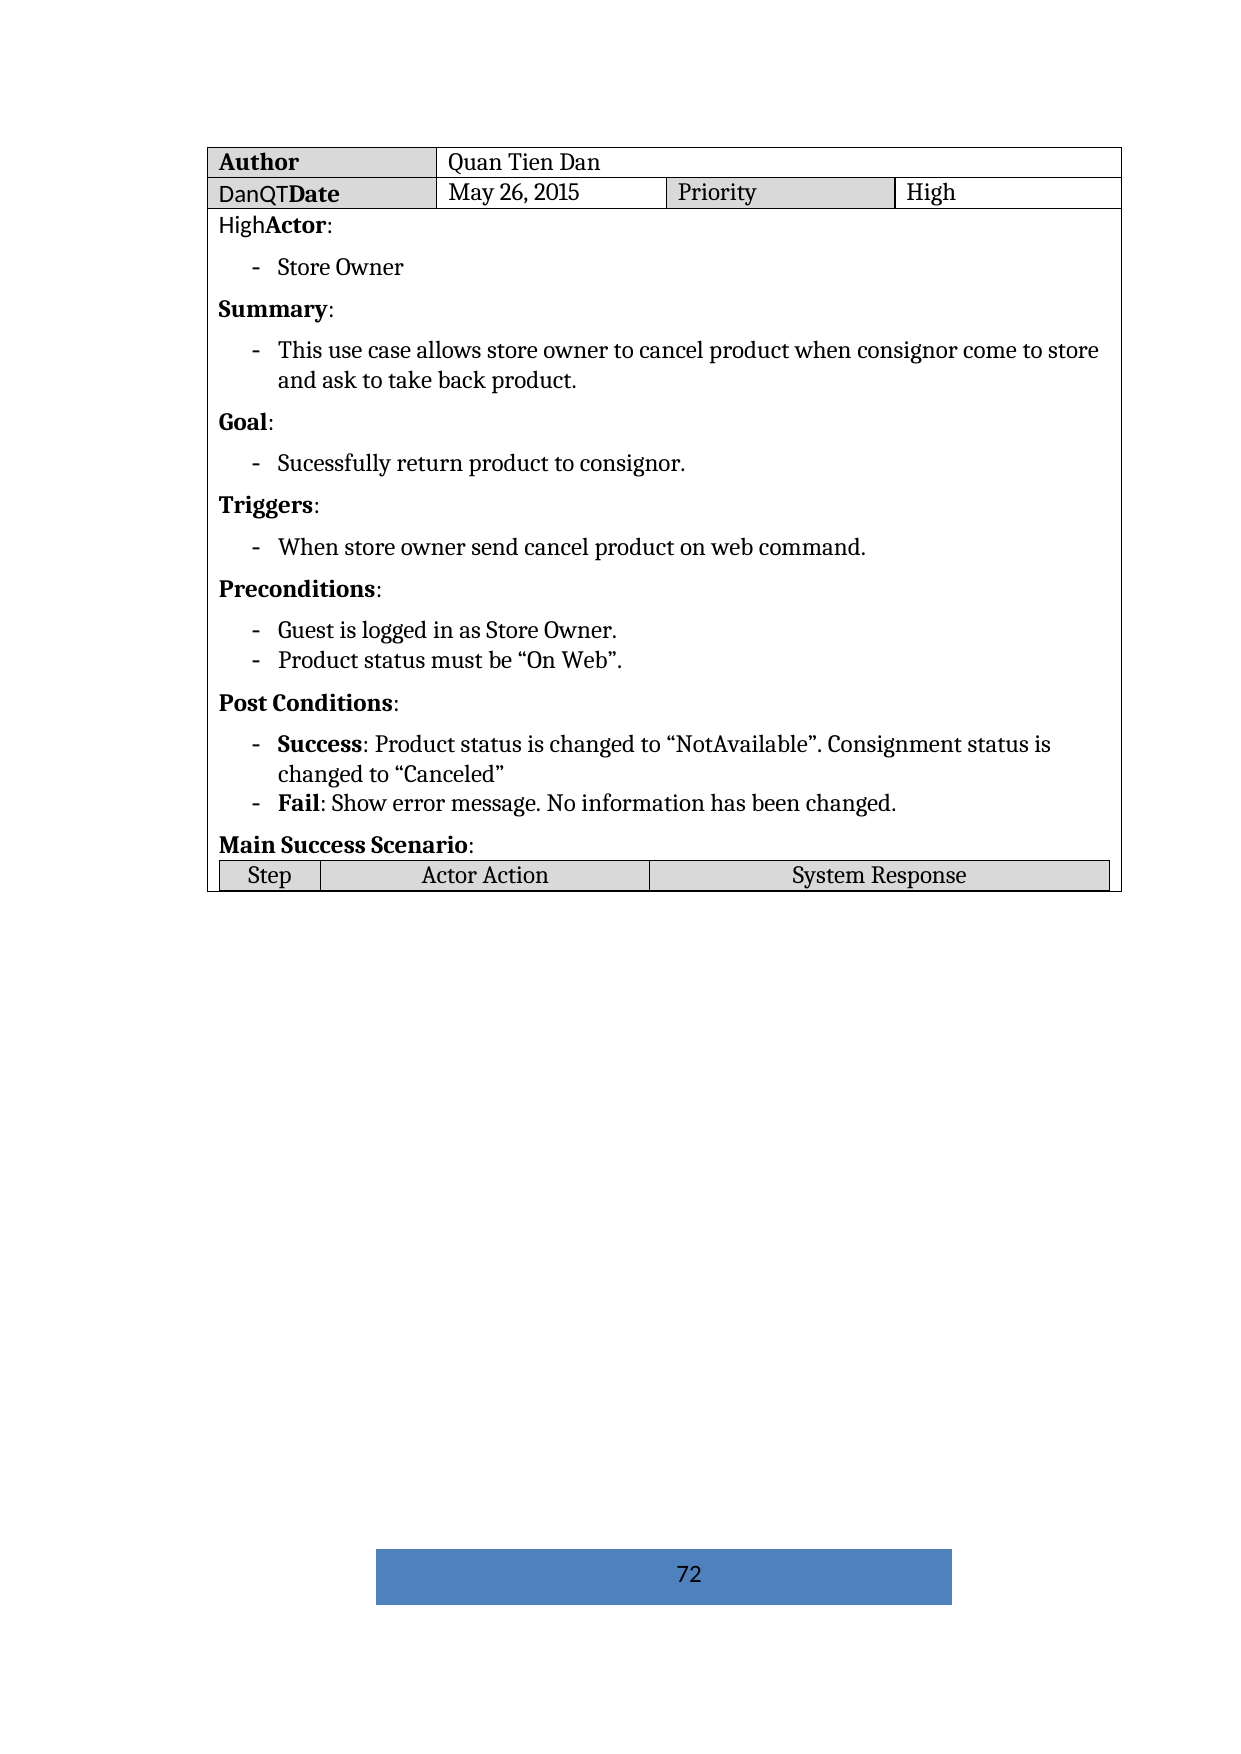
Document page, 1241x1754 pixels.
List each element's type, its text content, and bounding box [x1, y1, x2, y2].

table_cell Priority [667, 178, 894, 208]
table_cell Date [208, 178, 436, 208]
table_cell Actor: Store Owner Summary: This use case allows store owner to cancel product when consignor come to store and ask to take back product. Goal: Sucessfully return product to consignor. Triggers: When store owner send cancel product on web command. Preconditions: Guest is logged in as Store Owner. Product status must be “On Web”. Post Conditions: Success: Product status is changed to “NotAvailable”. Consignment status is changed to “Canceled” Fail: Show error message. No information has been changed. Main Success Scenario: Alternative Scenario: Exceptions: Relationships: Extended Use-case: View Product. Business Rules: Consignor has to pay canceled fee if they want to take back product. If product has been ordered, they can not request cancel product. Consignor must provide consignment identifier and consignor phone number to store owner, if those information is matched with store owner data, consignor can request take back product. [208, 209, 1121, 891]
table_cell Author [208, 148, 436, 177]
